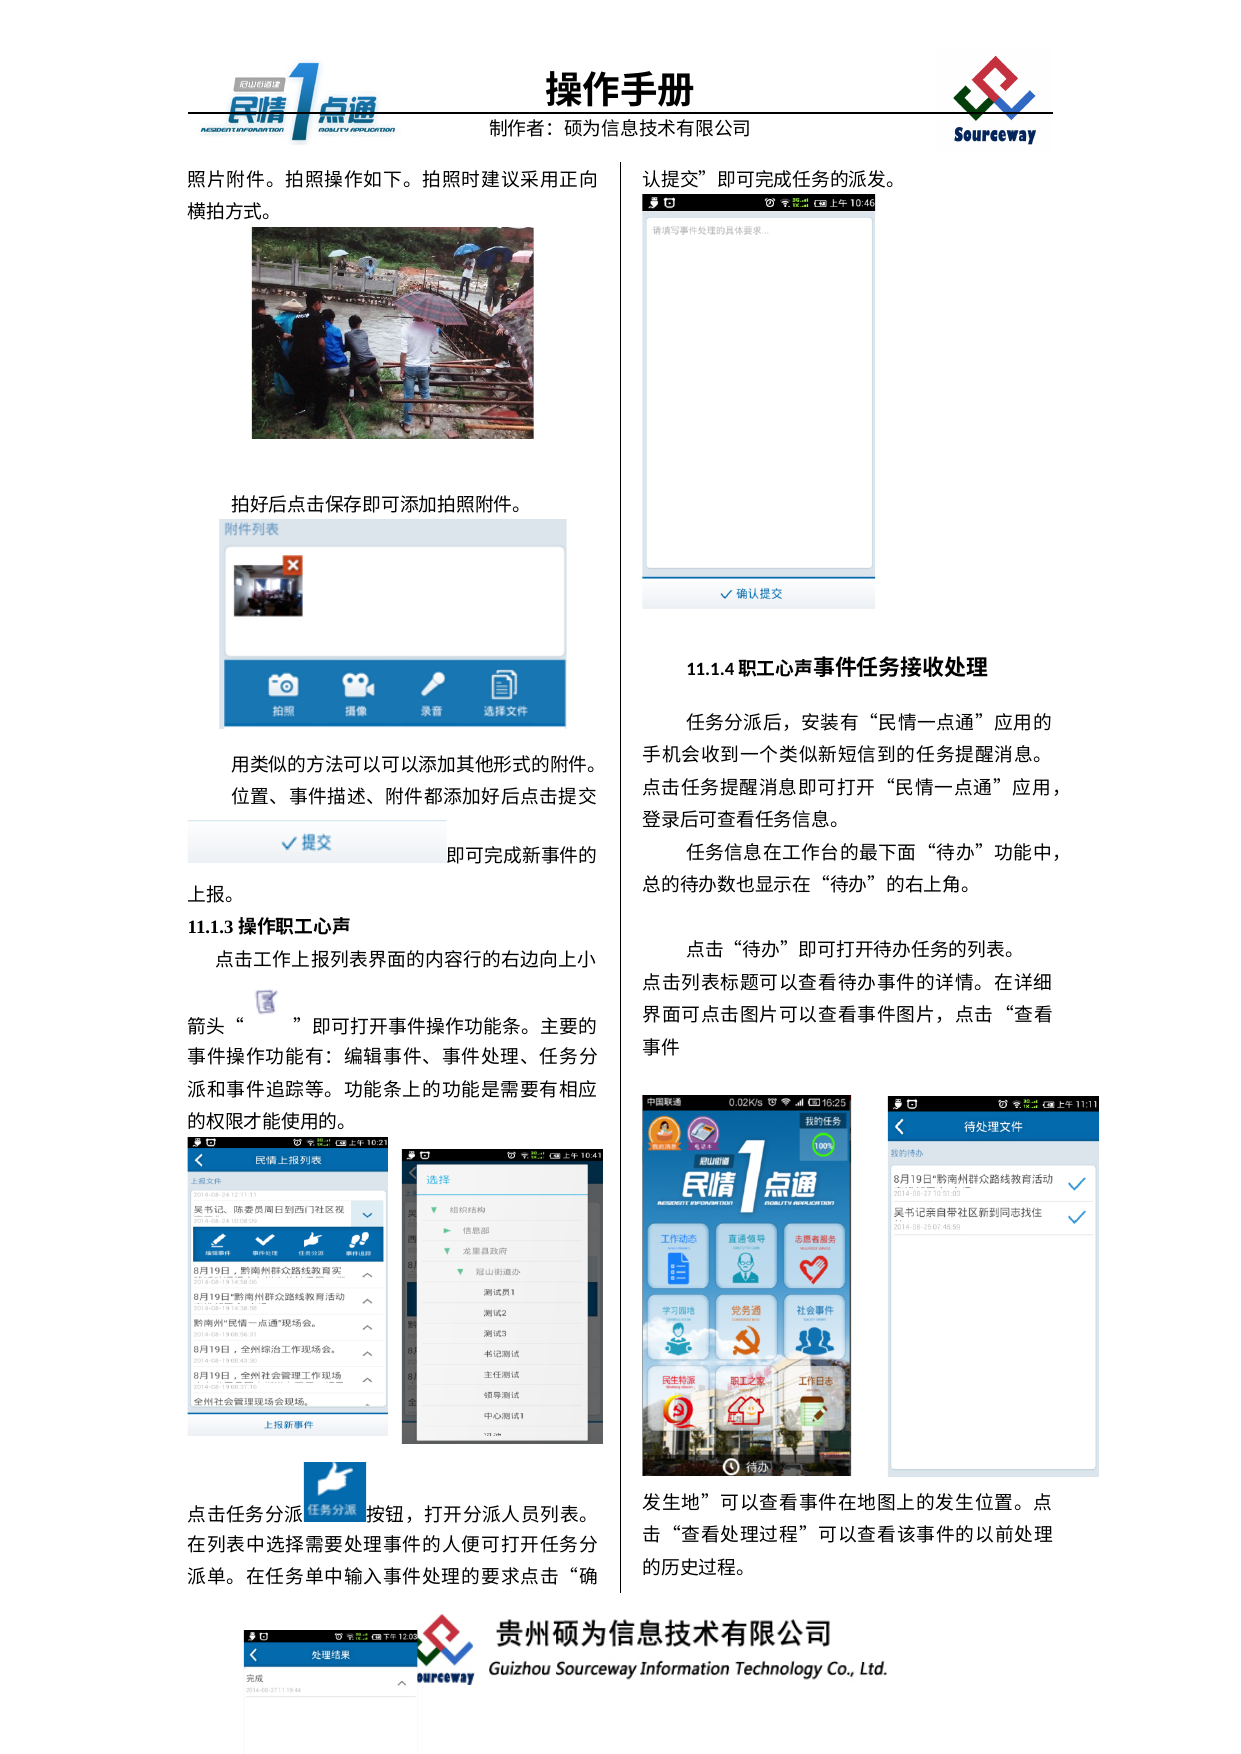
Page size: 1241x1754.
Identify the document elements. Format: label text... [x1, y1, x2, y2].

text 发生地”可以查看事件在地图上的发生位置。点击“查看处理过程”可以查看该事件的以前处理的历史过程。 [642, 1485, 1053, 1582]
picture [642, 194, 876, 609]
picture [218, 519, 567, 729]
picture [187, 1137, 388, 1436]
picture [401, 1149, 603, 1444]
picture [935, 114, 1052, 151]
text 任务信息在工作台的最下面“待办”功能中，总的待办数也显示在“待办”的右上角。 [642, 835, 1053, 900]
picture [188, 114, 402, 149]
text 用类似的方法可以可以添加其他形式的附件。 [187, 747, 598, 779]
picture [251, 227, 534, 439]
picture [244, 975, 294, 1034]
picture [935, 48, 1052, 112]
picture [303, 1462, 367, 1522]
text 点击列表标题可以查看待办事件的详情。在详细界面可点击图片可以查看事件图片，点击“查看事件 [642, 965, 1053, 1062]
text 点击任务分派按钮，打开分派人员列表。在列表中选择需要处理事件的人便可打开任务分派单。在任务单中输入事件处理的要求点击“确认提交”即可完成任务的派发。 [187, 1462, 598, 1592]
picture [887, 1096, 1099, 1477]
text 点击拍照功能，可以添加即时拍照的照片附件。拍照操作如下。拍照时建议采用正向横拍方式。 [187, 162, 598, 227]
text 11.1.3 操作职工心声 [187, 909, 598, 942]
text 点击“待办”即可打开待办任务的列表。 [642, 932, 1053, 965]
picture [243, 1614, 888, 1754]
subtitle 11.1.4职工心声事件任务接收处理 [642, 649, 1053, 682]
text 位置、事件描述、附件都添加好后点击提交即可完成新事件的上报。 [187, 779, 598, 909]
text 点击任务分派按钮，打开分派人员列表。在列表中选择需要处理事件的人便可打开任务分派单。在任务单中输入事件处理的要求点击“确认提交”即可完成任务的派发。 [642, 162, 1053, 194]
picture [188, 52, 402, 112]
text 点击工作上报列表界面的内容行的右边向上小箭头“”即可打开事件操作功能条。主要的事件操作功能有：编辑事件、事件处理、任务分派和事件追踪等。功能条上的功能是需要有相应的权限才能使用的。 [187, 942, 598, 1137]
text 拍好后点击保存即可添加拍照附件。 [187, 487, 598, 519]
picture [642, 1095, 852, 1476]
picture [187, 820, 447, 863]
text 任务分派后，安装有“民情一点通”应用的手机会收到一个类似新短信到的任务提醒消息。点击任务提醒消息即可打开“民情一点通”应用，登录后可查看任务信息。 [642, 705, 1053, 835]
